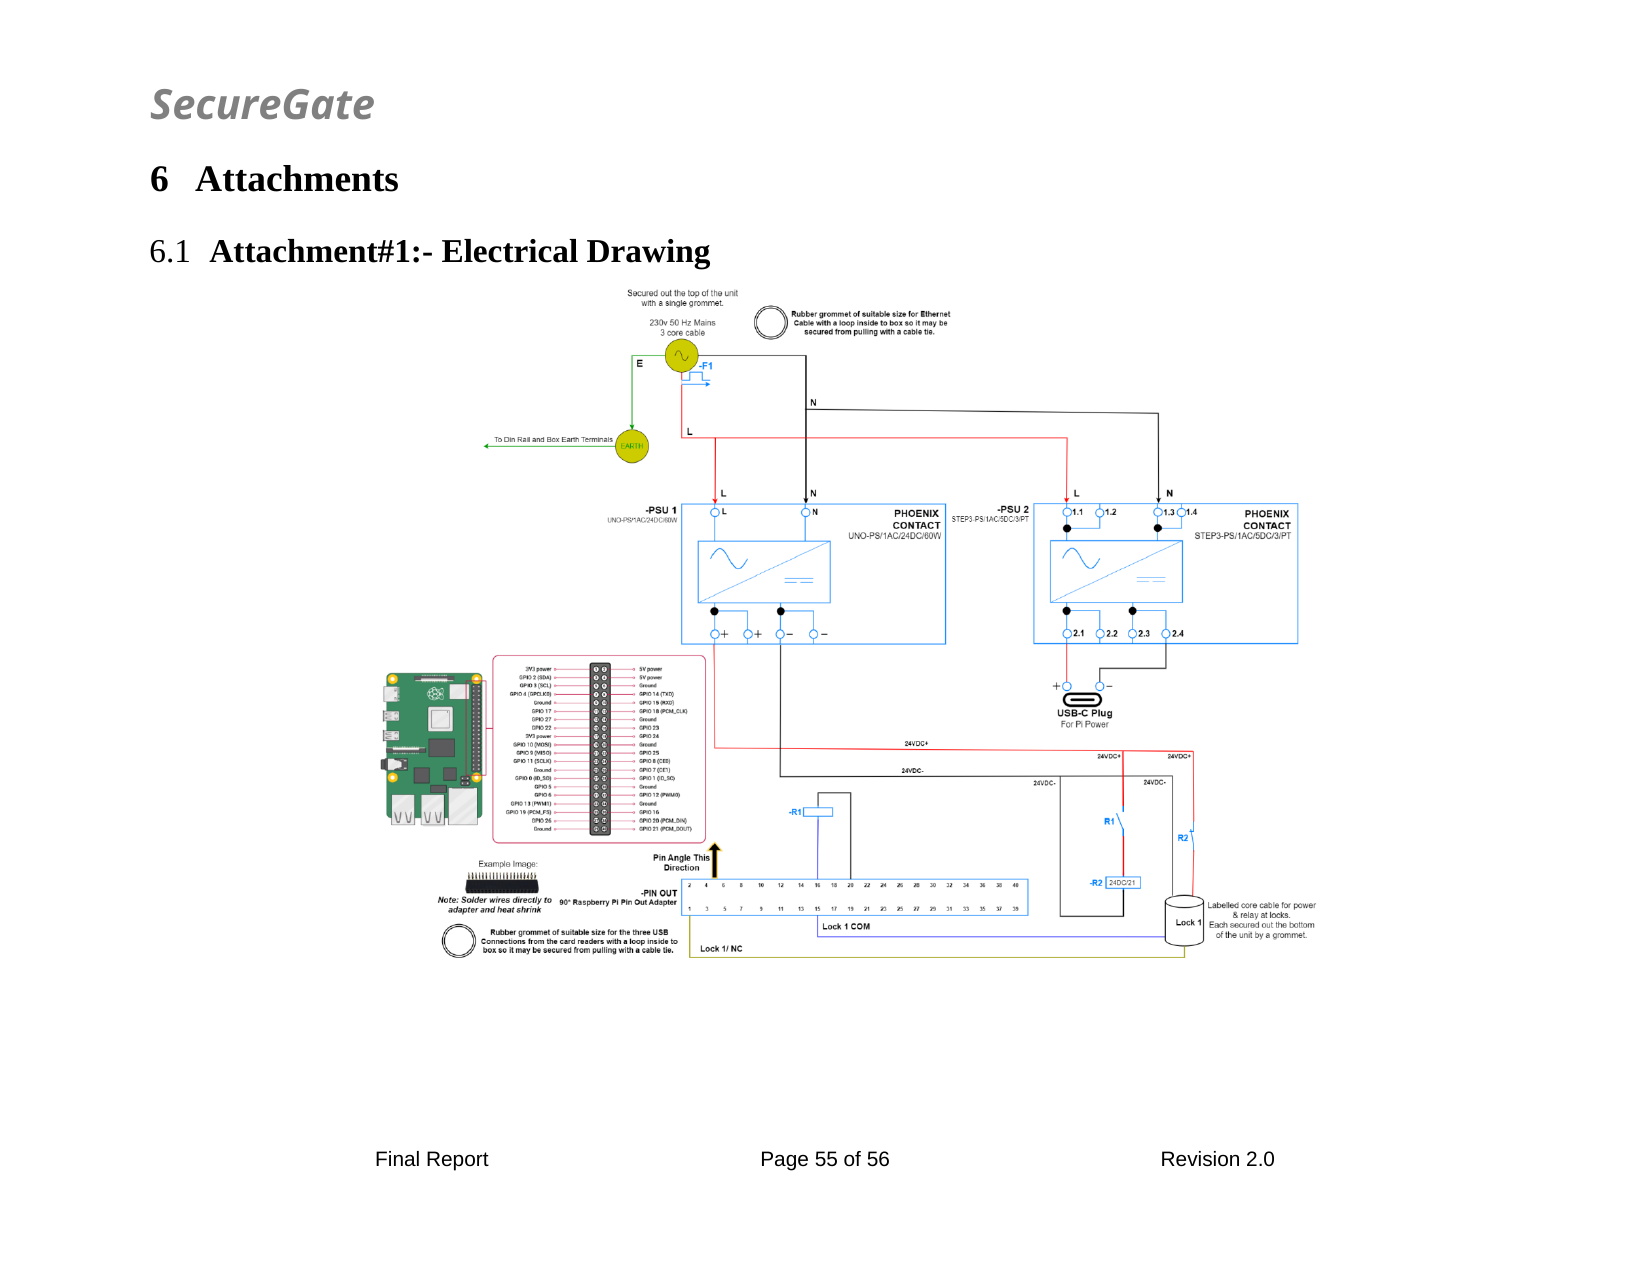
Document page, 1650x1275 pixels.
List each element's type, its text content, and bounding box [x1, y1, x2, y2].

subtitle Attachment#1:- Electrical Drawing [149, 231, 1500, 269]
subtitle Attachments [150, 157, 1500, 200]
picture [322, 275, 1329, 970]
